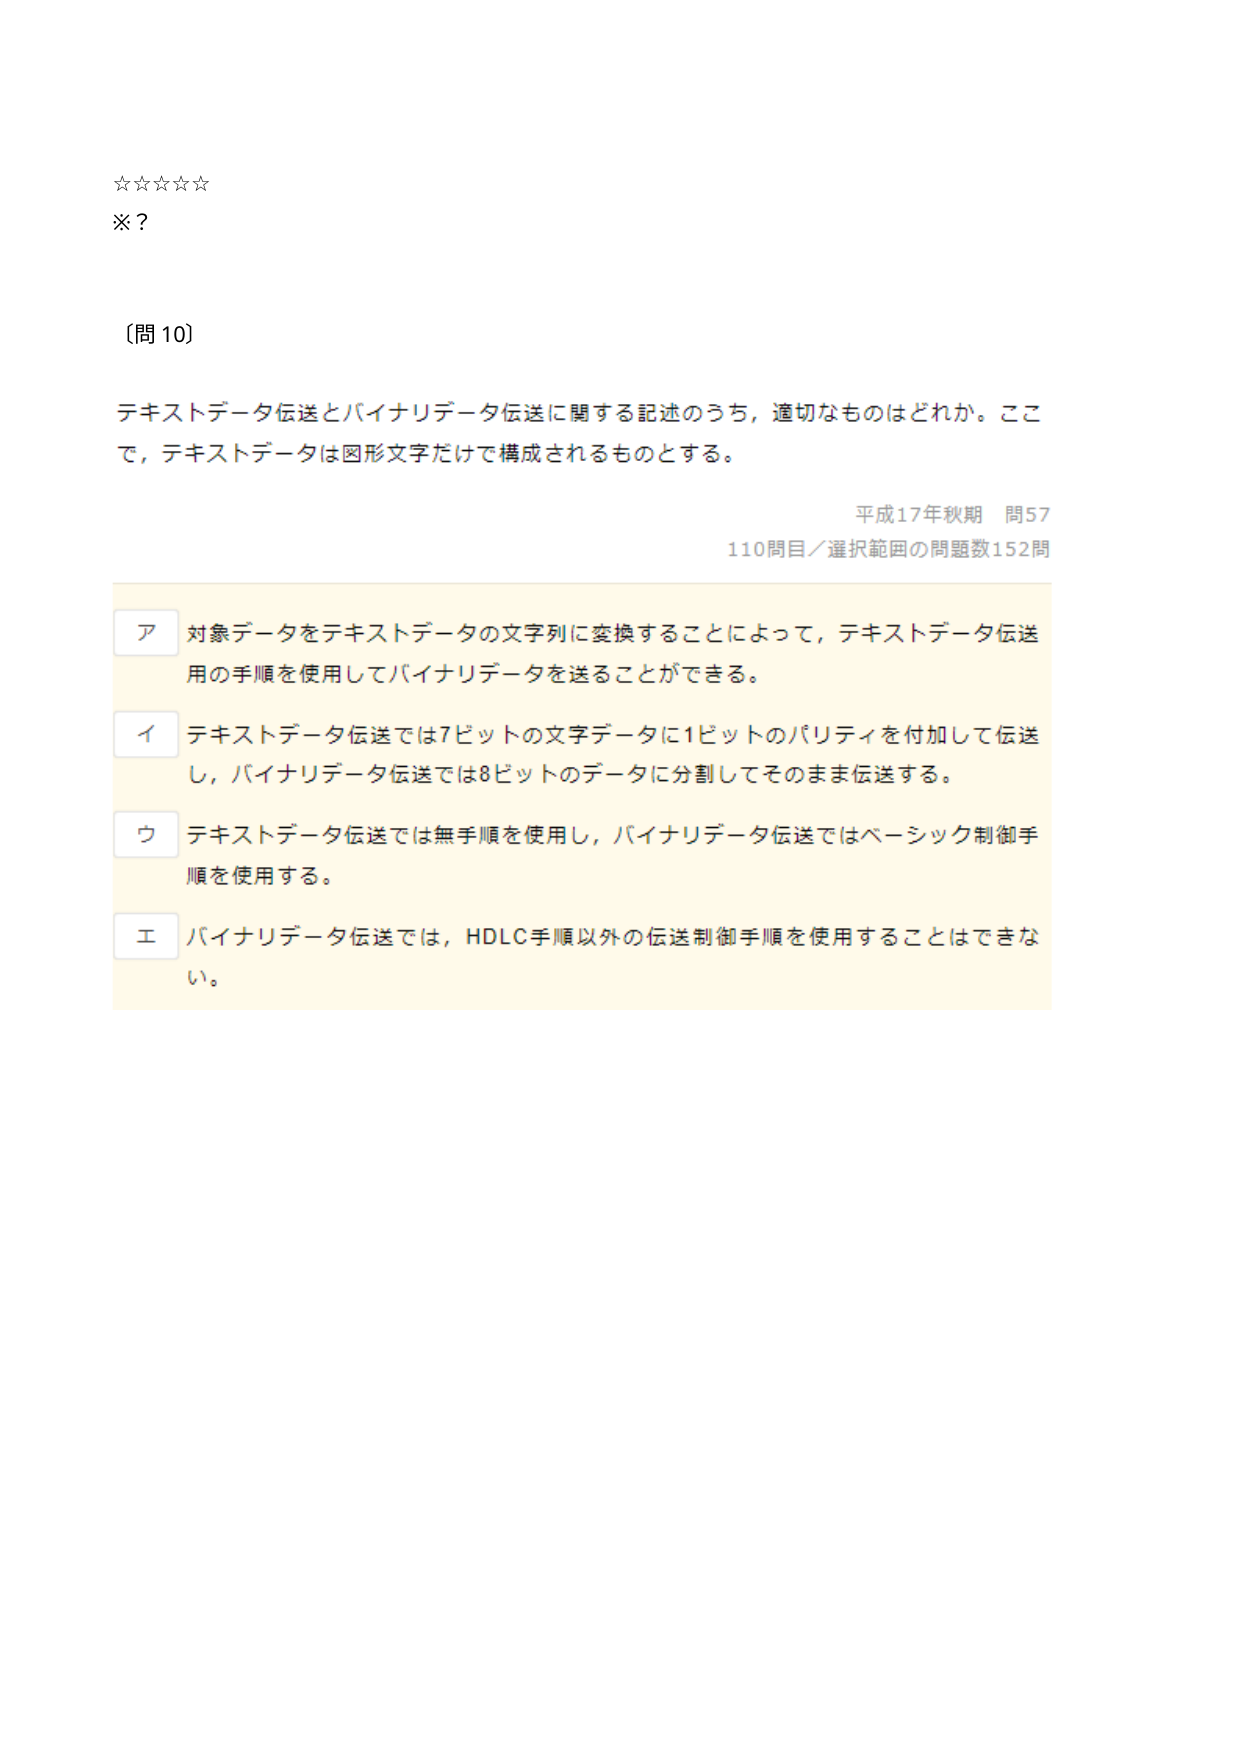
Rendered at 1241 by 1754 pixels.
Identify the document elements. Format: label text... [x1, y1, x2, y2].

picture [112, 389, 1052, 1010]
text 〔問10〕 [112, 314, 1128, 352]
text ※？ [112, 202, 1128, 239]
text ☆☆☆☆☆ [112, 164, 1128, 202]
